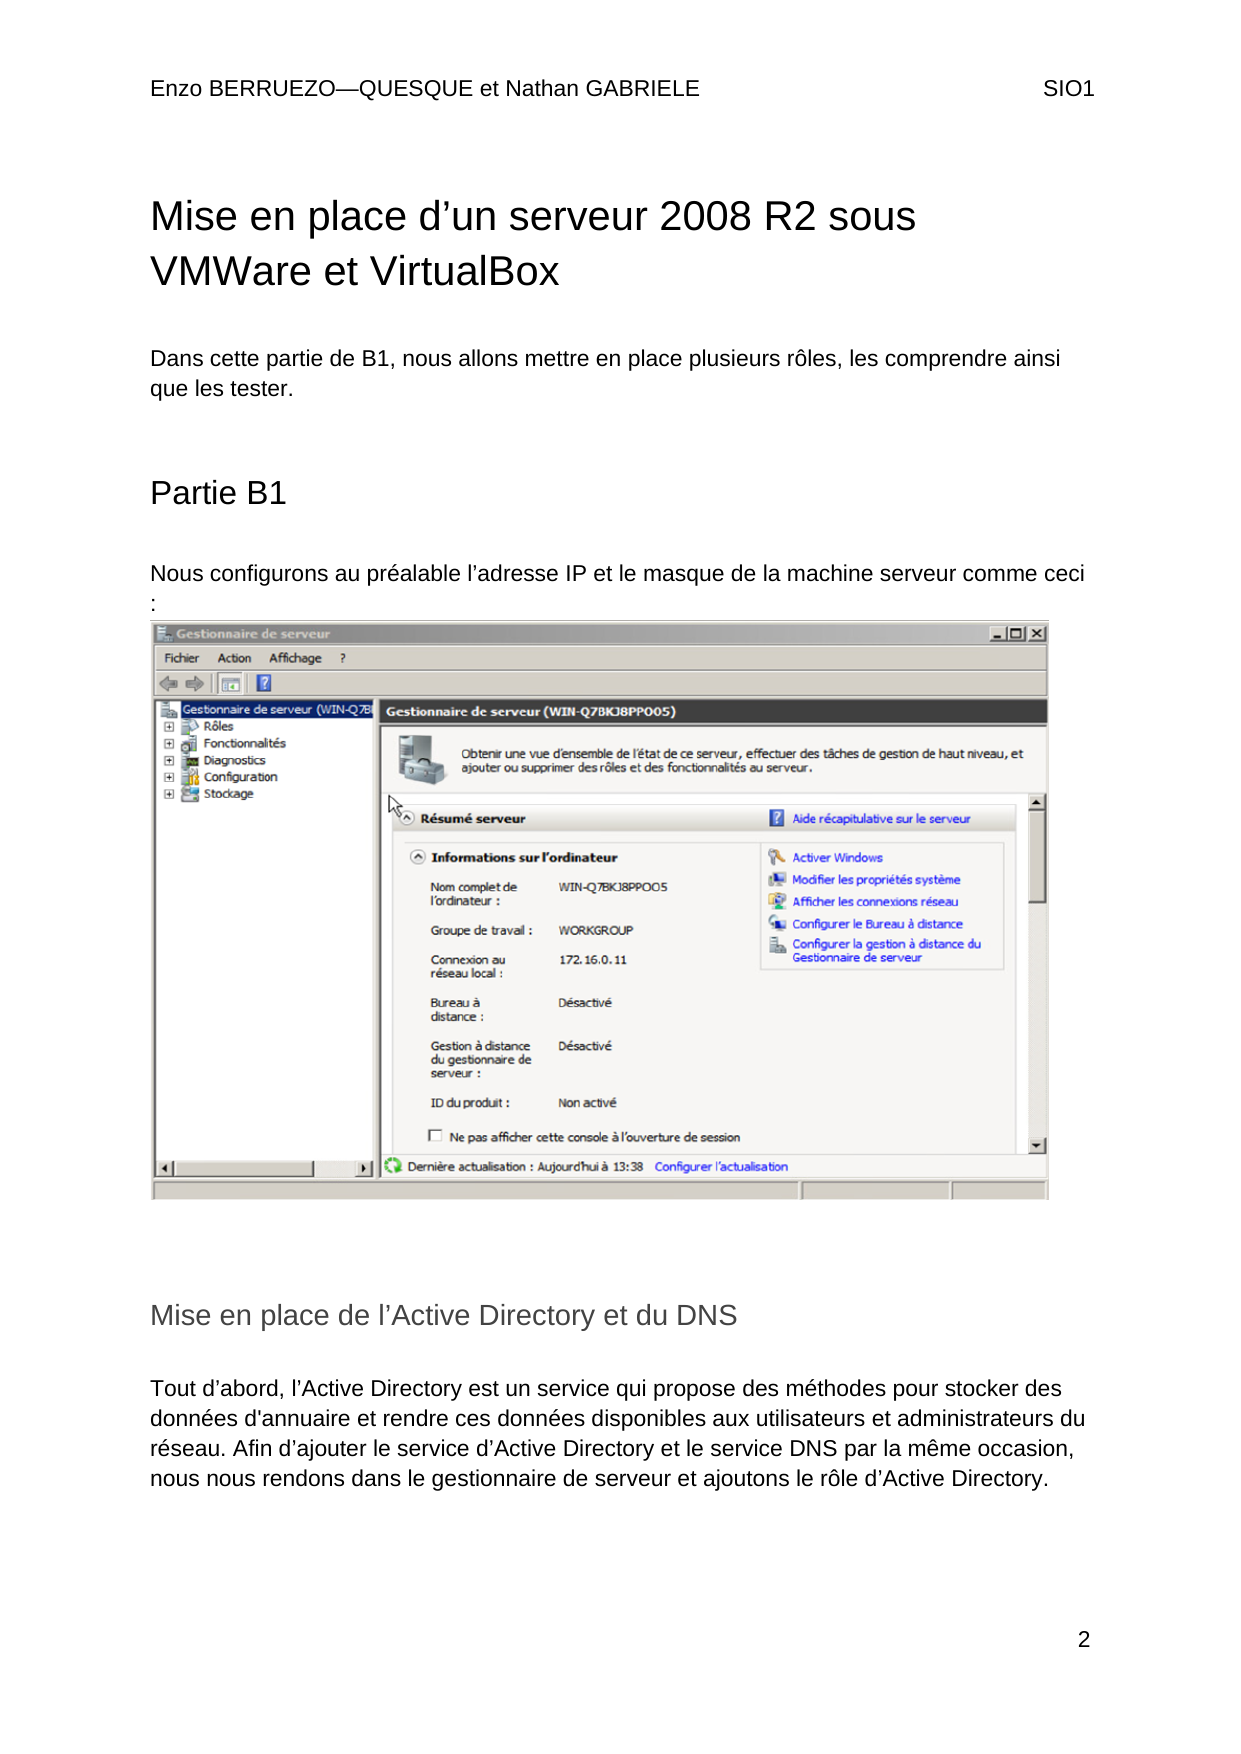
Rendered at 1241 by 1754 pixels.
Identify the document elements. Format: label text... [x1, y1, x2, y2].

subtitle Mise en place d’un serveur 2008 R2 sous VMWare et VirtualBox [150, 192, 1090, 295]
text Tout d’abord, l’Active Directory est un service qui propose des méthodes pour stocker des données d'annuaire et rendre ces données disponibles aux utilisateurs et administrateurs du réseau. Afin d’ajouter le service d’Active Directory et le service DNS par la même occasion, nous nous rendons dans le gestionnaire de serveur et ajoutons le rôle d’Active Directory. [150, 1374, 1090, 1492]
text Dans cette partie de B1, nous allons mettre en place plusieurs rôles, les comprendre ainsi que les tester. [150, 344, 1090, 401]
text Nous configurons au préalable l’adresse IP et le masque de la machine serveur comme ceci : [150, 559, 1090, 616]
subtitle Partie B1 [150, 473, 1090, 511]
subtitle Mise en place de l’Active Directory et du DNS [150, 1297, 1090, 1331]
picture [150, 620, 1049, 1200]
